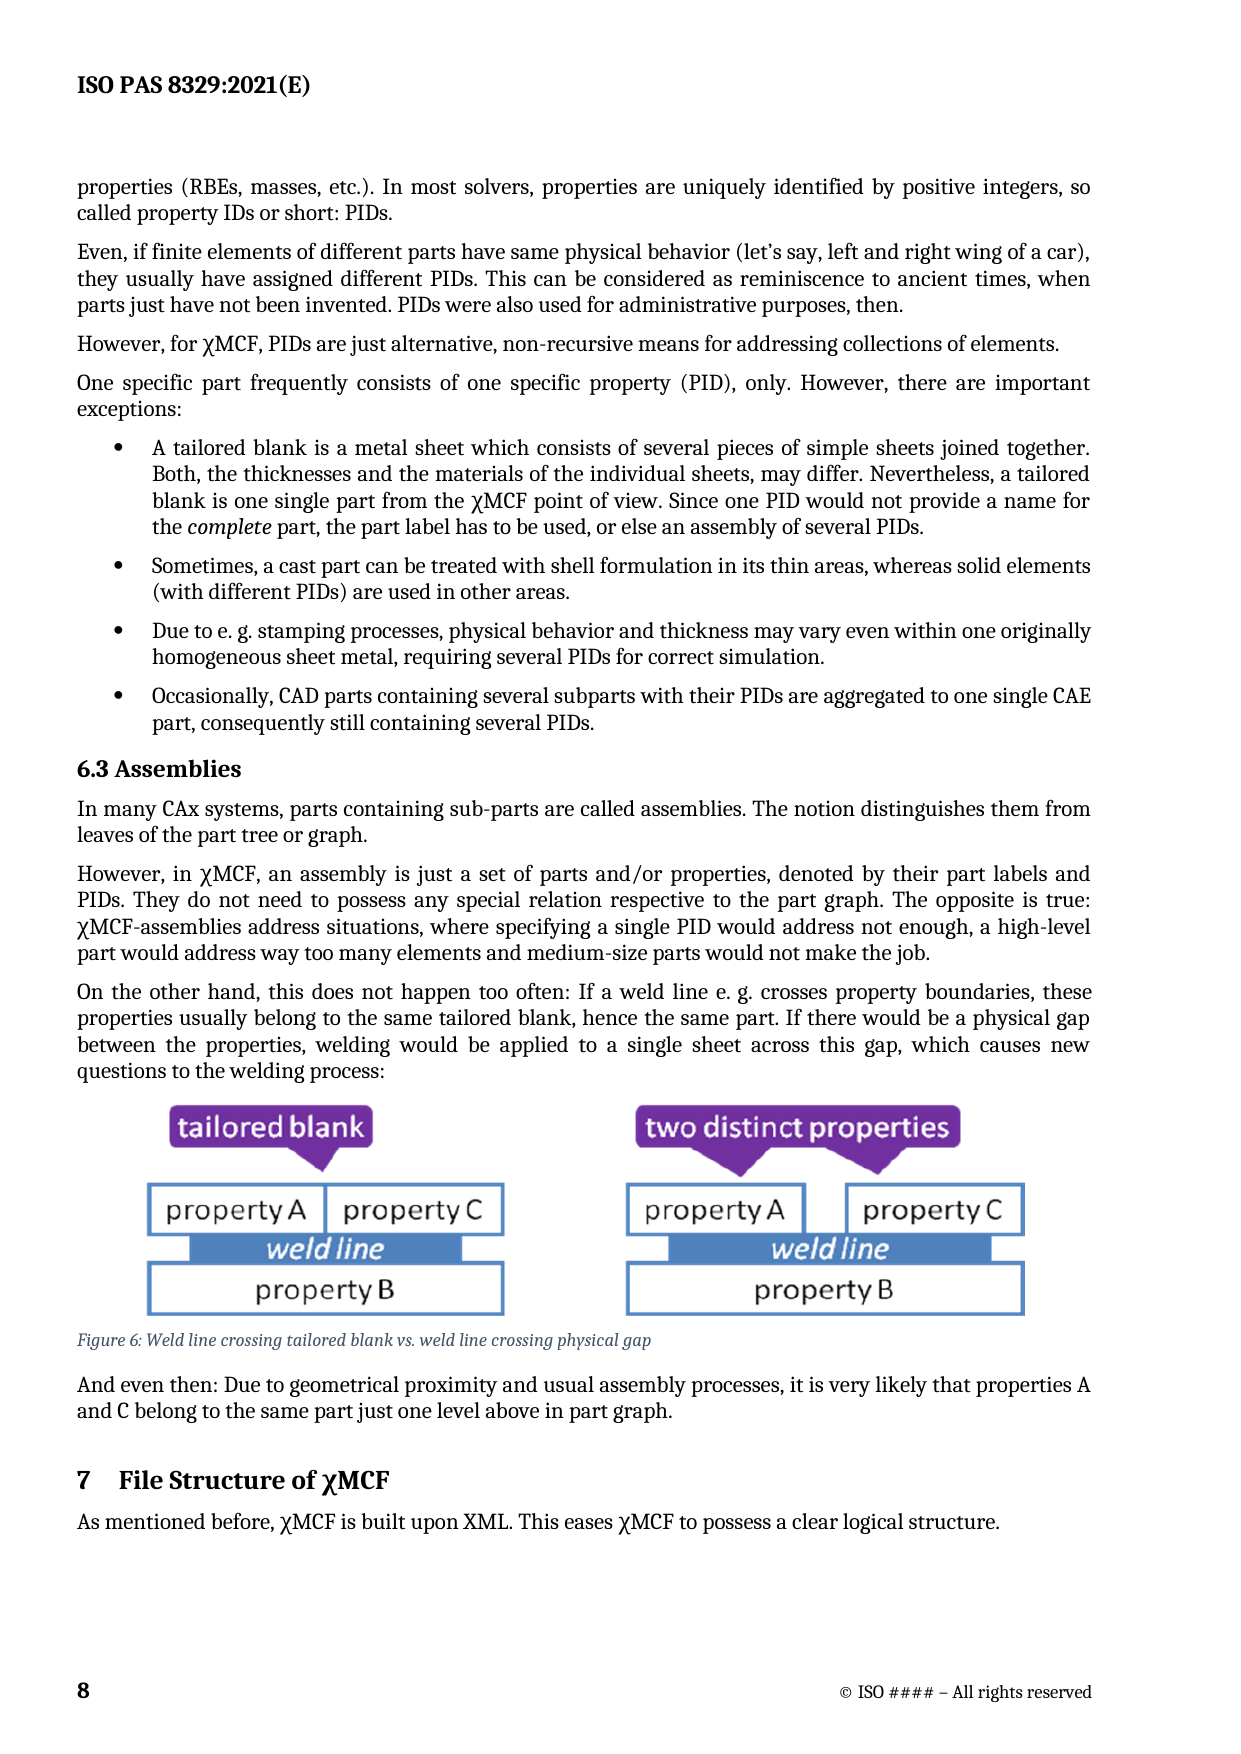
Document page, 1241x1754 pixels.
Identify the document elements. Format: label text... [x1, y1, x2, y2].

text One specific part frequently consists of one specific property (PID), only. However, there are important exceptions: [77, 369, 1092, 422]
text Even, if finite elements of different parts have same physical behavior (let’s say, left and right wing of a car), they usually have assigned different PIDs. This can be considered as reminiscence to ancient times, when parts just have not been invented. PIDs were also used for administrative purposes, then. [77, 239, 1092, 318]
picture [144, 1104, 1026, 1316]
list Occasionally, CAD parts containing several subparts with their PIDs are aggregated to one single CAE part, consequently still containing several PIDs. [114, 683, 1092, 736]
list Sometimes, a cast part can be treated with shell formulation in its thin areas, whereas solid elements (with different PIDs) are used in other areas. [114, 553, 1092, 605]
text And even then: Due to geometrical proximity and usual assembly processes, it is very likely that properties A and C belong to the same part just one level above in part graph. [77, 1371, 1092, 1424]
text In many CAx systems, parts containing sub-parts are called assemblies. The notion distinguishes them from leaves of the part tree or graph. [77, 796, 1092, 848]
text As mentioned before, χMCF is built upon XML. This eases χMCF to possess a clear logical structure. [77, 1508, 1092, 1535]
text On the other hand, this does not happen too often: If a weld line e. g. crosses property boundaries, these properties usually belong to the same tailored blank, hence the same part. If there would be a physical gap between the properties, welding would be applied to a single sheet across this gap, which causes new questions to the welding process: [77, 979, 1092, 1084]
text Figure 6: Weld line crossing tailored blank vs. weld line crossing physical gap [77, 1329, 1092, 1351]
text However, in χMCF, an assembly is just a set of parts and/or properties, denoted by their part labels and PIDs. They do not need to possess any special relation respective to the part graph. The opposite is true: χMCF-assemblies address situations, where specifying a single PID would address not enough, a high-level part would address way too many elements and medium-size parts would not make the job. [77, 861, 1092, 966]
subtitle File Structure of χMCF [77, 1465, 1092, 1496]
text However, for χMCF, PIDs are just alternative, non-recursive means for addressing collections of elements. [77, 331, 1092, 357]
subtitle Assemblies [77, 754, 1092, 783]
list A tailored blank is a metal sheet which consists of several pieces of simple sheets joined together. Both, the thicknesses and the materials of the individual sheets, may differ. Nevertheless, a tailored blank is one single part from the χMCF point of view. Since one PID would not provide a name for the complete part, the part label has to be used, or else an assembly of several PIDs. [114, 435, 1092, 540]
list Due to e. g. stamping processes, physical behavior and thickness may vary even within one originally homogeneous sheet metal, requiring several PIDs for correct simulation. [114, 618, 1092, 671]
